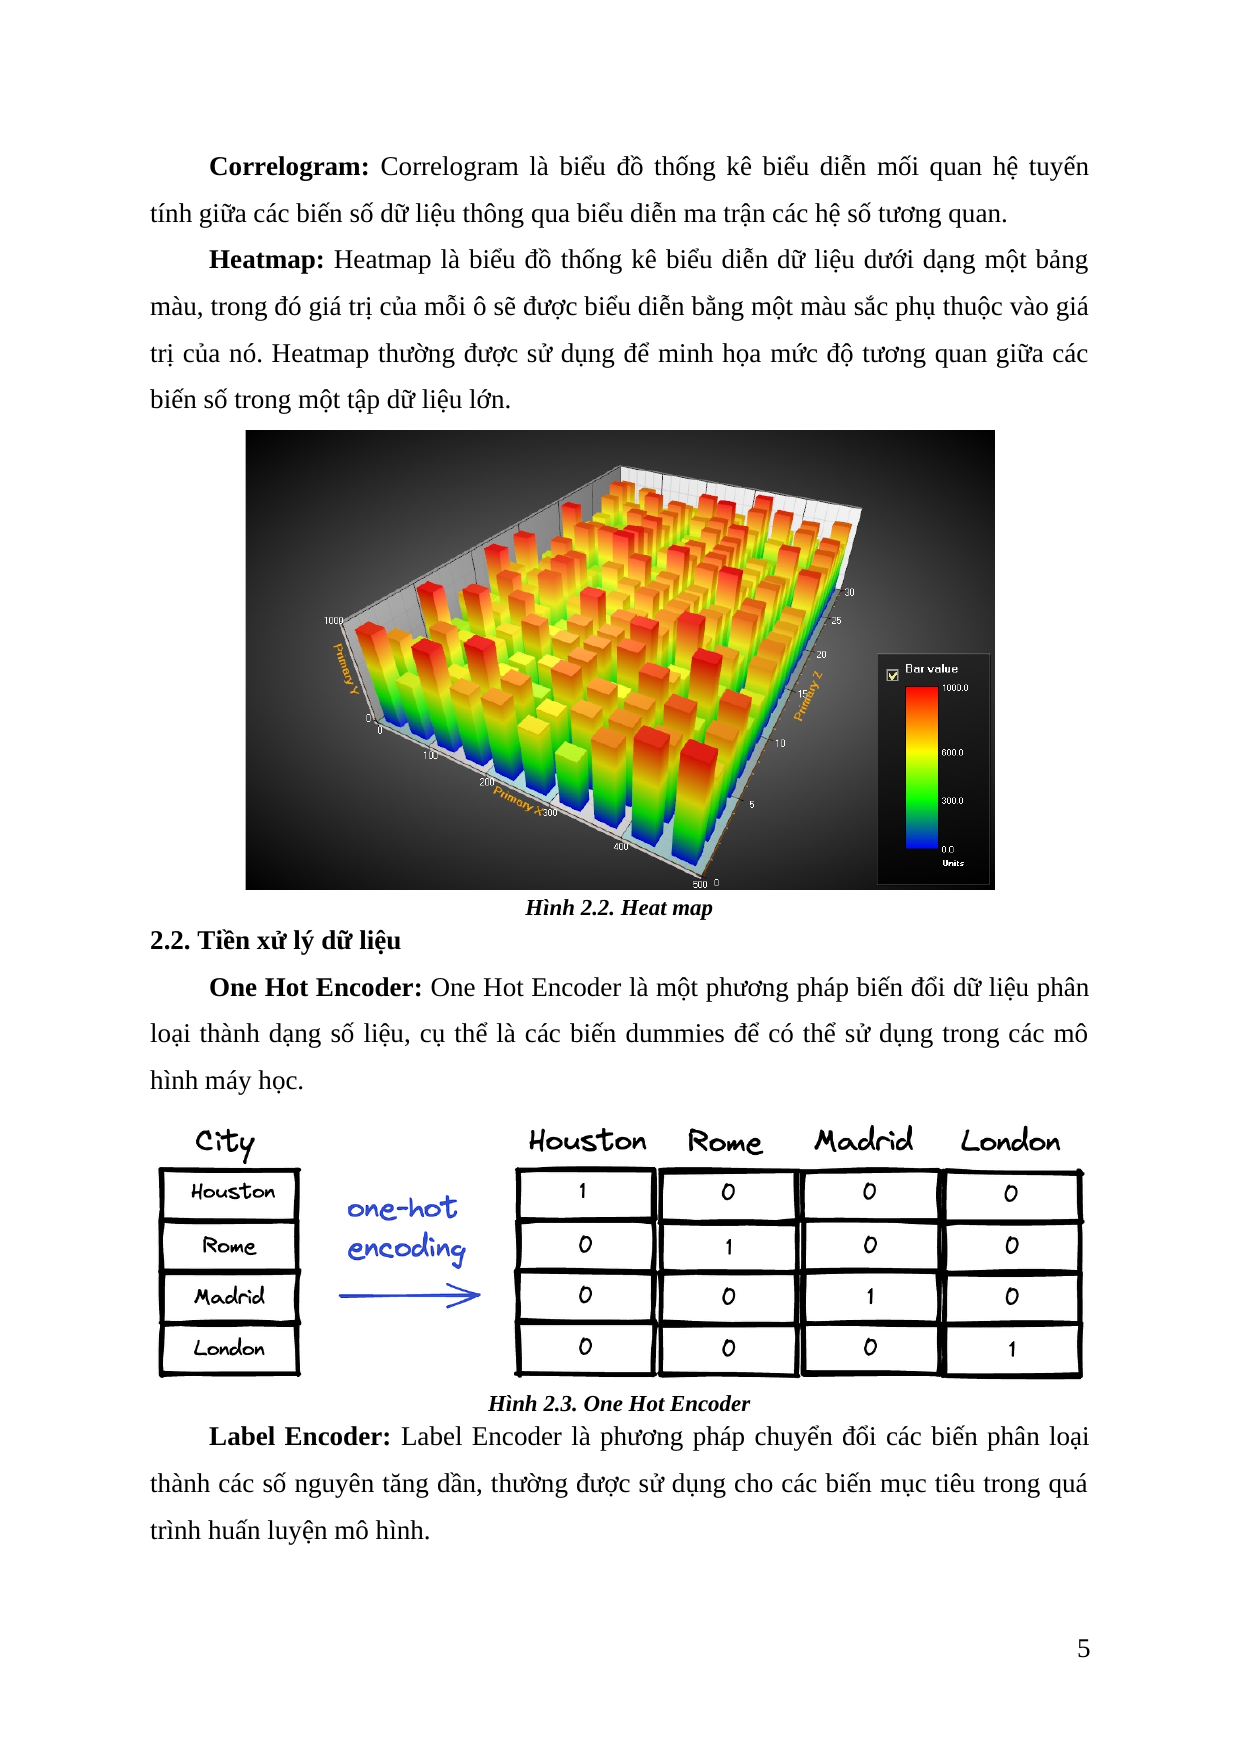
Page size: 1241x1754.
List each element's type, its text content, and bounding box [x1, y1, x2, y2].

text Heatmap: Heatmap là biểu đồ thống kê biểu diễn dữ liệu dưới dạng một bảng màu, trong đó giá trị của mỗi ô sẽ được biểu diễn bằng một màu sắc phụ thuộc vào giá trị của nó. Heatmap thường được sử dụng để minh họa mức độ tương quan giữa các biến số trong một tập dữ liệu lớn. [150, 243, 1090, 414]
text Hình 2.2. Heat map [150, 894, 1090, 920]
picture [150, 1110, 1091, 1386]
subtitle 2.2. Tiền xử lý dữ liệu [150, 924, 1090, 955]
text Correlogram: Correlogram là biểu đồ thống kê biểu diễn mối quan hệ tuyến tính giữa các biến số dữ liệu thông qua biểu diễn ma trận các hệ số tương quan. [150, 150, 1090, 228]
text Hình 2.3. One Hot Encoder [150, 1390, 1090, 1417]
text Label Encoder: Label Encoder là phương pháp chuyển đổi các biến phân loại thành các số nguyên tăng dần, thường được sử dụng cho các biến mục tiêu trong quá trình huấn luyện mô hình. [150, 1420, 1090, 1545]
picture [245, 430, 995, 890]
text One Hot Encoder: One Hot Encoder là một phương pháp biến đổi dữ liệu phân loại thành dạng số liệu, cụ thể là các biến dummies để có thể sử dụng trong các mô hình máy học. [150, 971, 1090, 1095]
